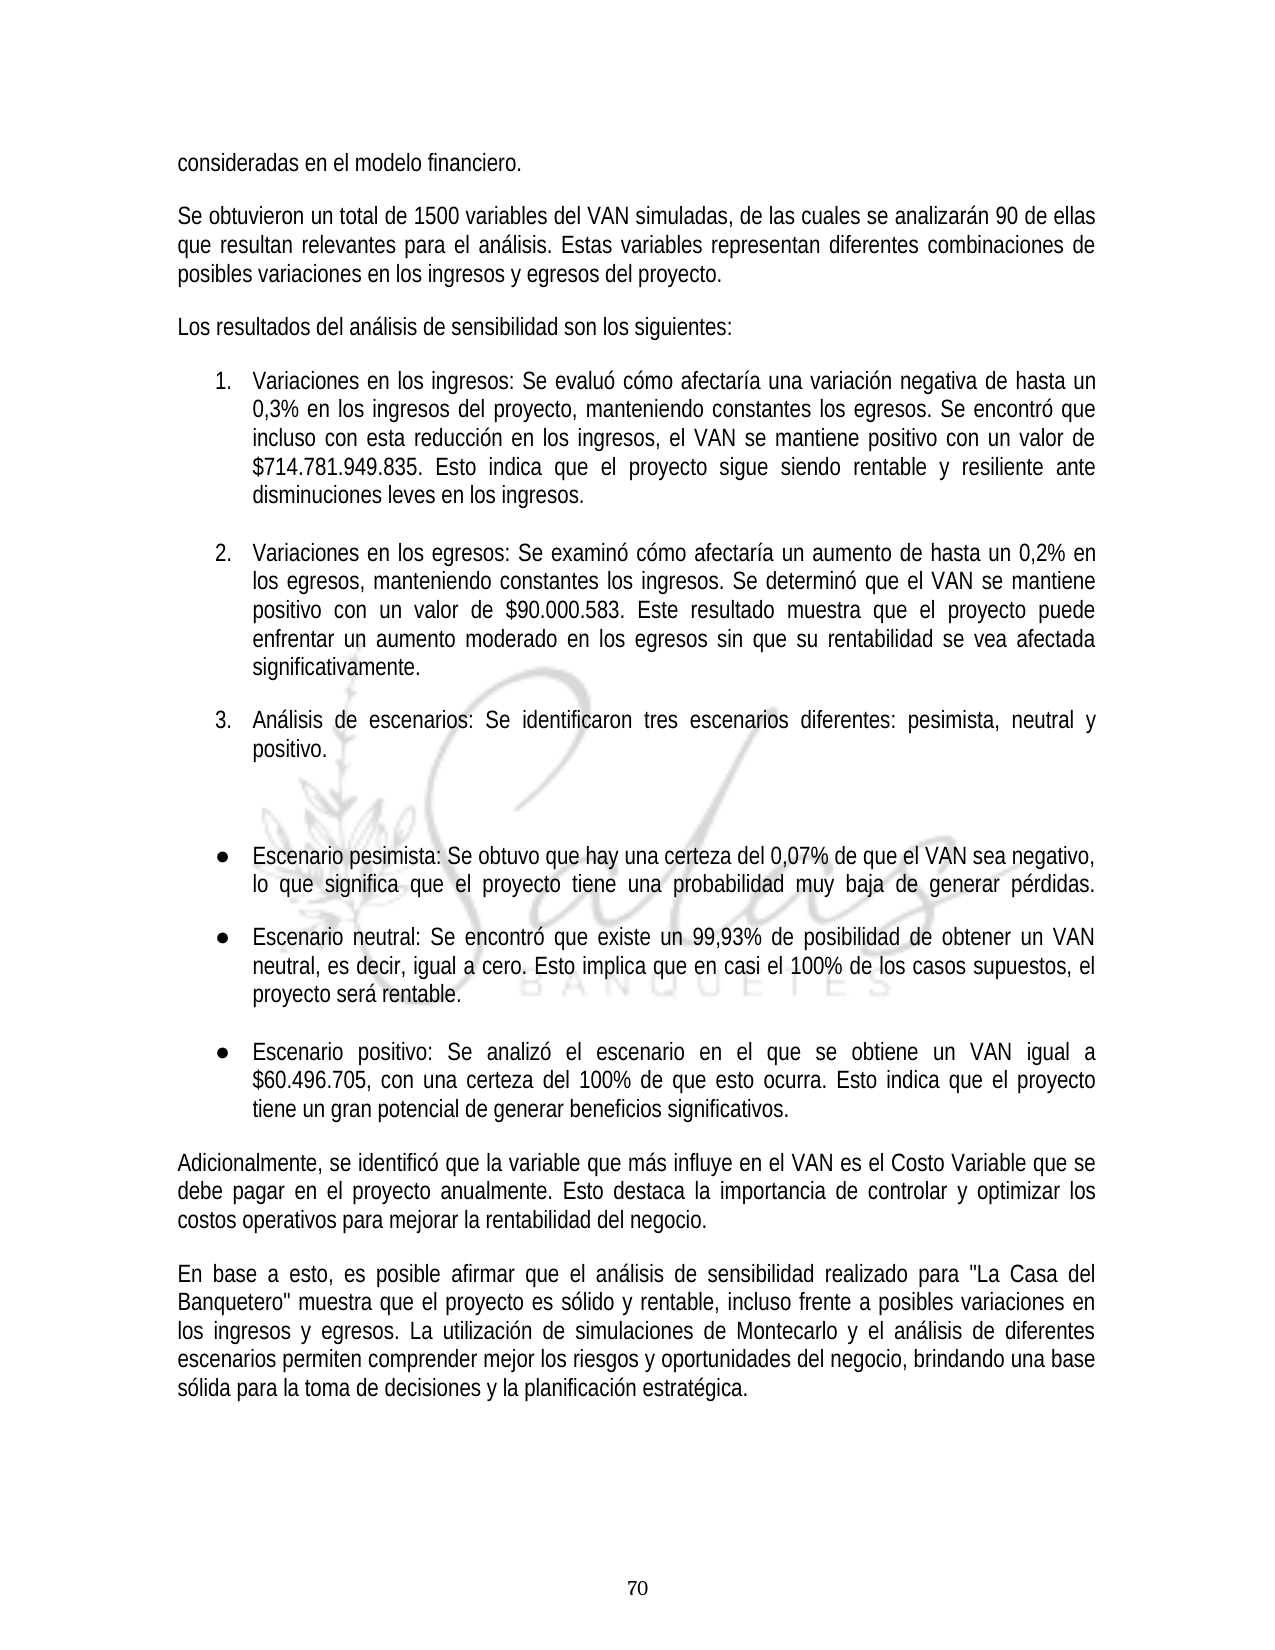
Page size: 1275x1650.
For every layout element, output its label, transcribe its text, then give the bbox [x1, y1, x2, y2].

list Variaciones en los ingresos: Se evaluó cómo afectaría una variación negativa de hasta un 0,3% en los ingresos del proyecto, manteniendo constantes los egresos. Se encontró que incluso con esta reducción en los ingresos, el VAN se mantiene positivo con un valor de $714.781.949.835. Esto indica que el proyecto sigue siendo rentable y resiliente ante disminuciones leves en los ingresos. [215, 366, 1098, 509]
list Variaciones en los egresos: Se examinó cómo afectaría un aumento de hasta un 0,2% en los egresos, manteniendo constantes los ingresos. Se determinó que el VAN se mantiene positivo con un valor de $90.000.583. Este resultado muestra que el proyecto puede enfrentar un aumento moderado en los egresos sin que su rentabilidad se vea afectada significativamente. [215, 538, 1098, 705]
text Se obtuvieron un total de 1500 variables del VAN simuladas, de las cuales se analizarán 90 de ellas que resultan relevantes para el análisis. Estas variables representan diferentes combinaciones de posibles variaciones en los ingresos y egresos del proyecto. [177, 201, 1098, 287]
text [177, 148, 1098, 176]
text Adicionalmente, se identificó que la variable que más influye en el VAN es el Costo Variable que se debe pagar en el proyecto anualmente. Esto destaca la importancia de controlar y optimizar los costos operativos para mejorar la rentabilidad del negocio. [177, 1148, 1098, 1233]
list Escenario pesimista: Se obtuvo que hay una certeza del 0,07% de que el VAN sea negativo, lo que significa que el proyecto tiene una probabilidad muy baja de generar pérdidas. [215, 841, 1098, 922]
list Escenario positivo: Se analizó el escenario en el que se obtiene un VAN igual a $60.496.705, con una certeza del 100% de que esto ocurra. Esto indica que el proyecto tiene un gran potencial de generar beneficios significativos. [215, 1037, 1098, 1123]
list Análisis de escenarios: Se identificaron tres escenarios diferentes: pesimista, neutral y positivo. [215, 705, 1098, 762]
list Escenario neutral: Se encontró que existe un 99,93% de posibilidad de obtener un VAN neutral, es decir, igual a cero. Esto implica que en casi el 100% de los casos supuestos, el proyecto será rentable. [215, 922, 1098, 1008]
text En base a esto, es posible afirmar que el análisis de sensibilidad realizado para "La Casa del Banquetero" muestra que el proyecto es sólido y rentable, incluso frente a posibles variaciones en los ingresos y egresos. La utilización de simulaciones de Montecarlo y el análisis de diferentes escenarios permiten comprender mejor los riesgos y oportunidades del negocio, brindando una base sólida para la toma de decisiones y la planificación estratégica. [177, 1258, 1098, 1402]
text Los resultados del análisis de sensibilidad son los siguientes: [177, 312, 1098, 341]
